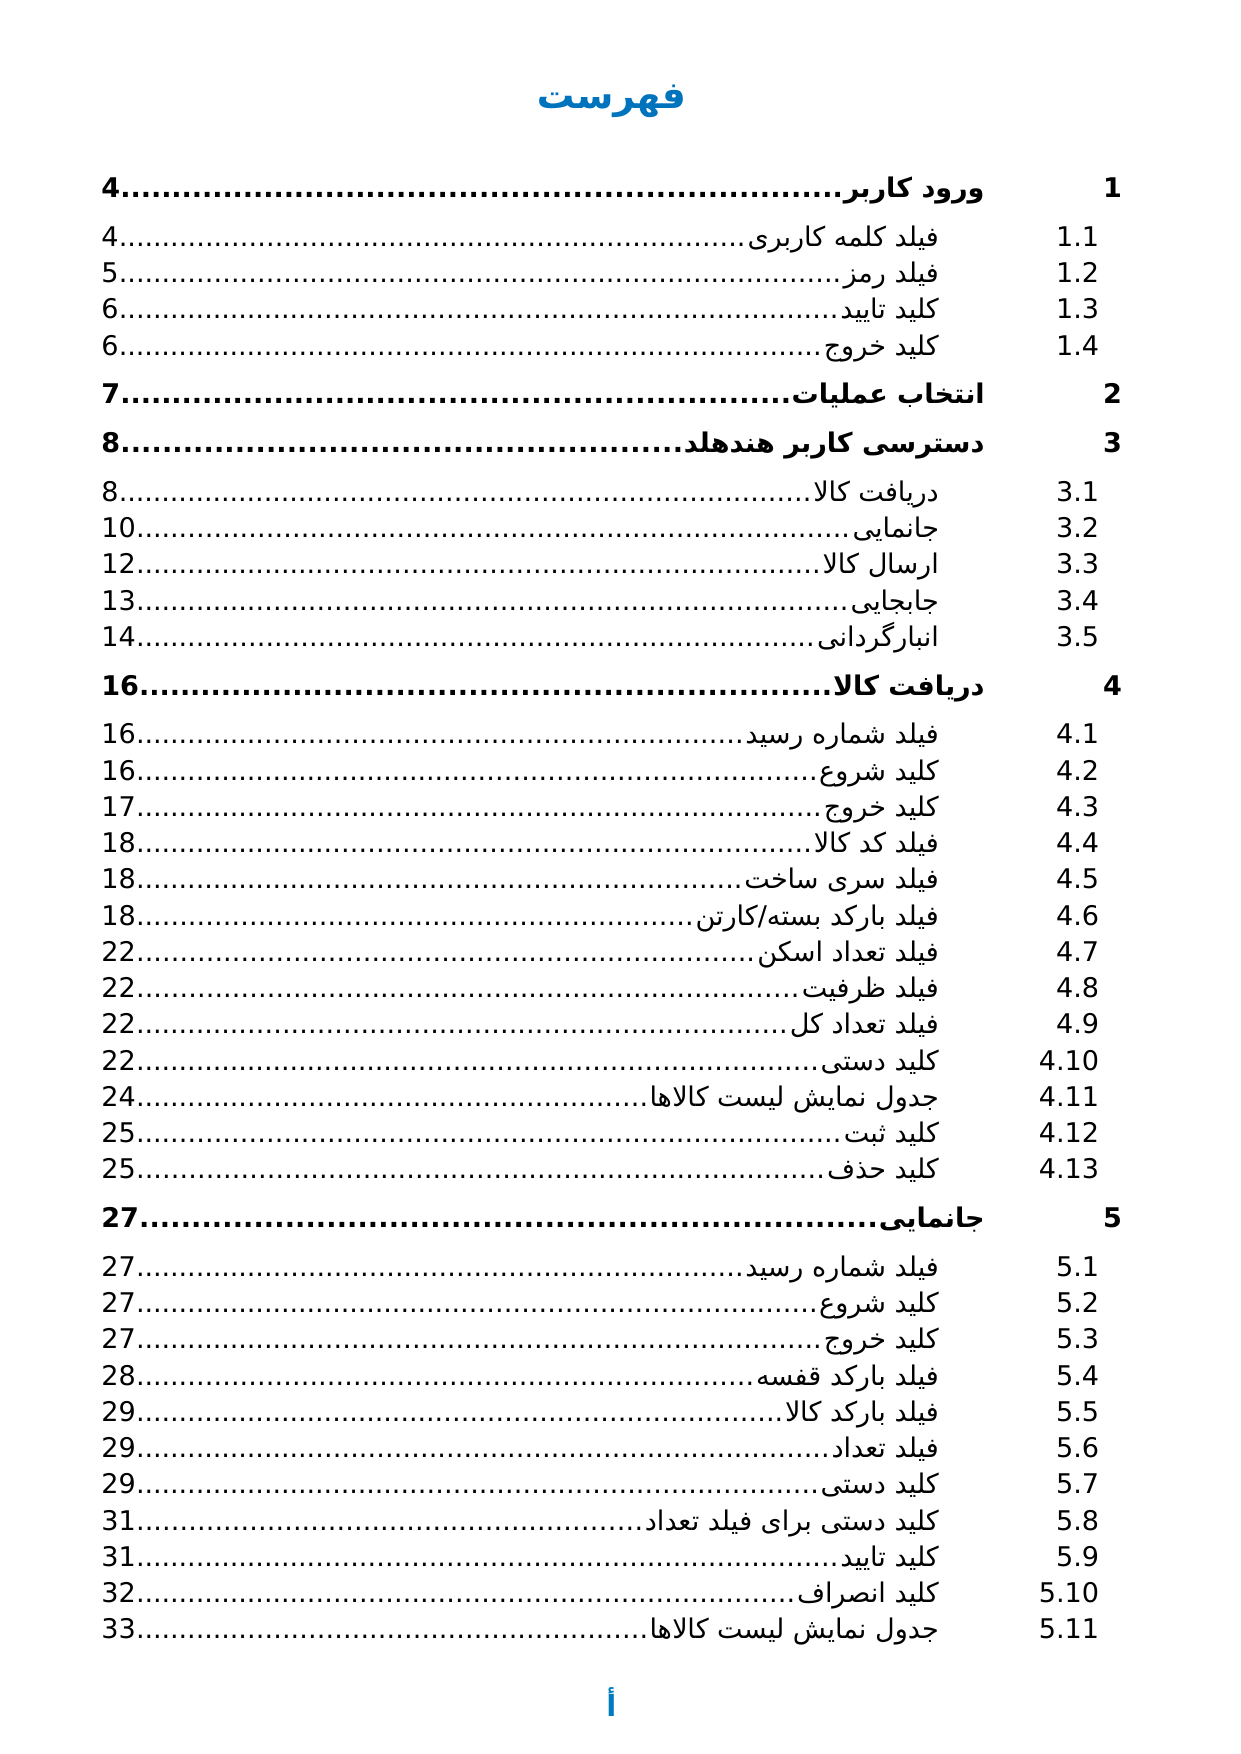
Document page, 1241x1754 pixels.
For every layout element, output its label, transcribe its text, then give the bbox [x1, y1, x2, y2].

text 4.6 فیلد بارکد بسته/کارتن 18 [100, 900, 1099, 931]
text 3.2 جانمایی 10 [100, 512, 1099, 544]
text 5.2 کلید شروع 27 [100, 1287, 1099, 1319]
text 5.10 کلید انصراف 32 [100, 1577, 1099, 1609]
text 4.2 کلید شروع 16 [100, 755, 1099, 786]
text 4.13 کلید حذف 25 [100, 1153, 1099, 1185]
text 5.5 فیلد بارکد کالا 29 [100, 1396, 1099, 1428]
text 4 دریافت کالا 16 [100, 670, 1122, 701]
text 1.1 فیلد کلمه کاربری 4 [100, 221, 1099, 253]
text 5.3 کلید خروج 27 [100, 1323, 1099, 1355]
text 4.10 کلید دستی 22 [100, 1045, 1099, 1076]
text 4.5 فیلد سری ساخت 18 [100, 863, 1099, 895]
text 1.4 کلید خروج 6 [100, 330, 1099, 361]
text 5.11 جدول نمایش لیست کالاها 33 [100, 1613, 1099, 1645]
text 5.4 فیلد بارکد قفسه 28 [100, 1360, 1099, 1391]
text 4.11 جدول نمایش لیست کالاها 24 [100, 1081, 1099, 1113]
text 5.7 کلید دستی 29 [100, 1468, 1099, 1500]
text 3.3 ارسال کالا 12 [100, 548, 1099, 580]
text 4.4 فیلد کد کالا 18 [100, 827, 1099, 859]
text 3.1 دریافت کالا 8 [100, 476, 1099, 508]
text 1 ورود کاربر 4 [100, 172, 1122, 204]
text 5.9 کلید تایید 31 [100, 1541, 1099, 1573]
text 3.5 انبارگردانی 14 [100, 621, 1099, 653]
text 1.3 کلید تایید 6 [100, 293, 1099, 325]
text 5.1 فیلد شماره رسید 27 [100, 1251, 1099, 1283]
text 3 دسترسی کاربر هندهلد 8 [100, 427, 1122, 459]
text 5 جانمایی 27 [100, 1202, 1122, 1234]
text 2 انتخاب عملیات 7 [100, 378, 1122, 410]
text 4.9 فیلد تعداد کل 22 [100, 1008, 1099, 1040]
text 4.8 فیلد ظرفیت 22 [100, 972, 1099, 1004]
text 4.7 فیلد تعداد اسکن 22 [100, 936, 1099, 968]
text 4.3 کلید خروج 17 [100, 791, 1099, 823]
text 4.1 فیلد شماره رسید 16 [100, 718, 1099, 750]
text 4.12 کلید ثبت 25 [100, 1117, 1099, 1149]
text 5.6 فیلد تعداد 29 [100, 1432, 1099, 1464]
text 3.4 جابجایی 13 [100, 585, 1099, 616]
text 5.8 کلید دستی برای فیلد تعداد 31 [100, 1505, 1099, 1536]
text 1.2 فیلد رمز 5 [100, 257, 1099, 289]
